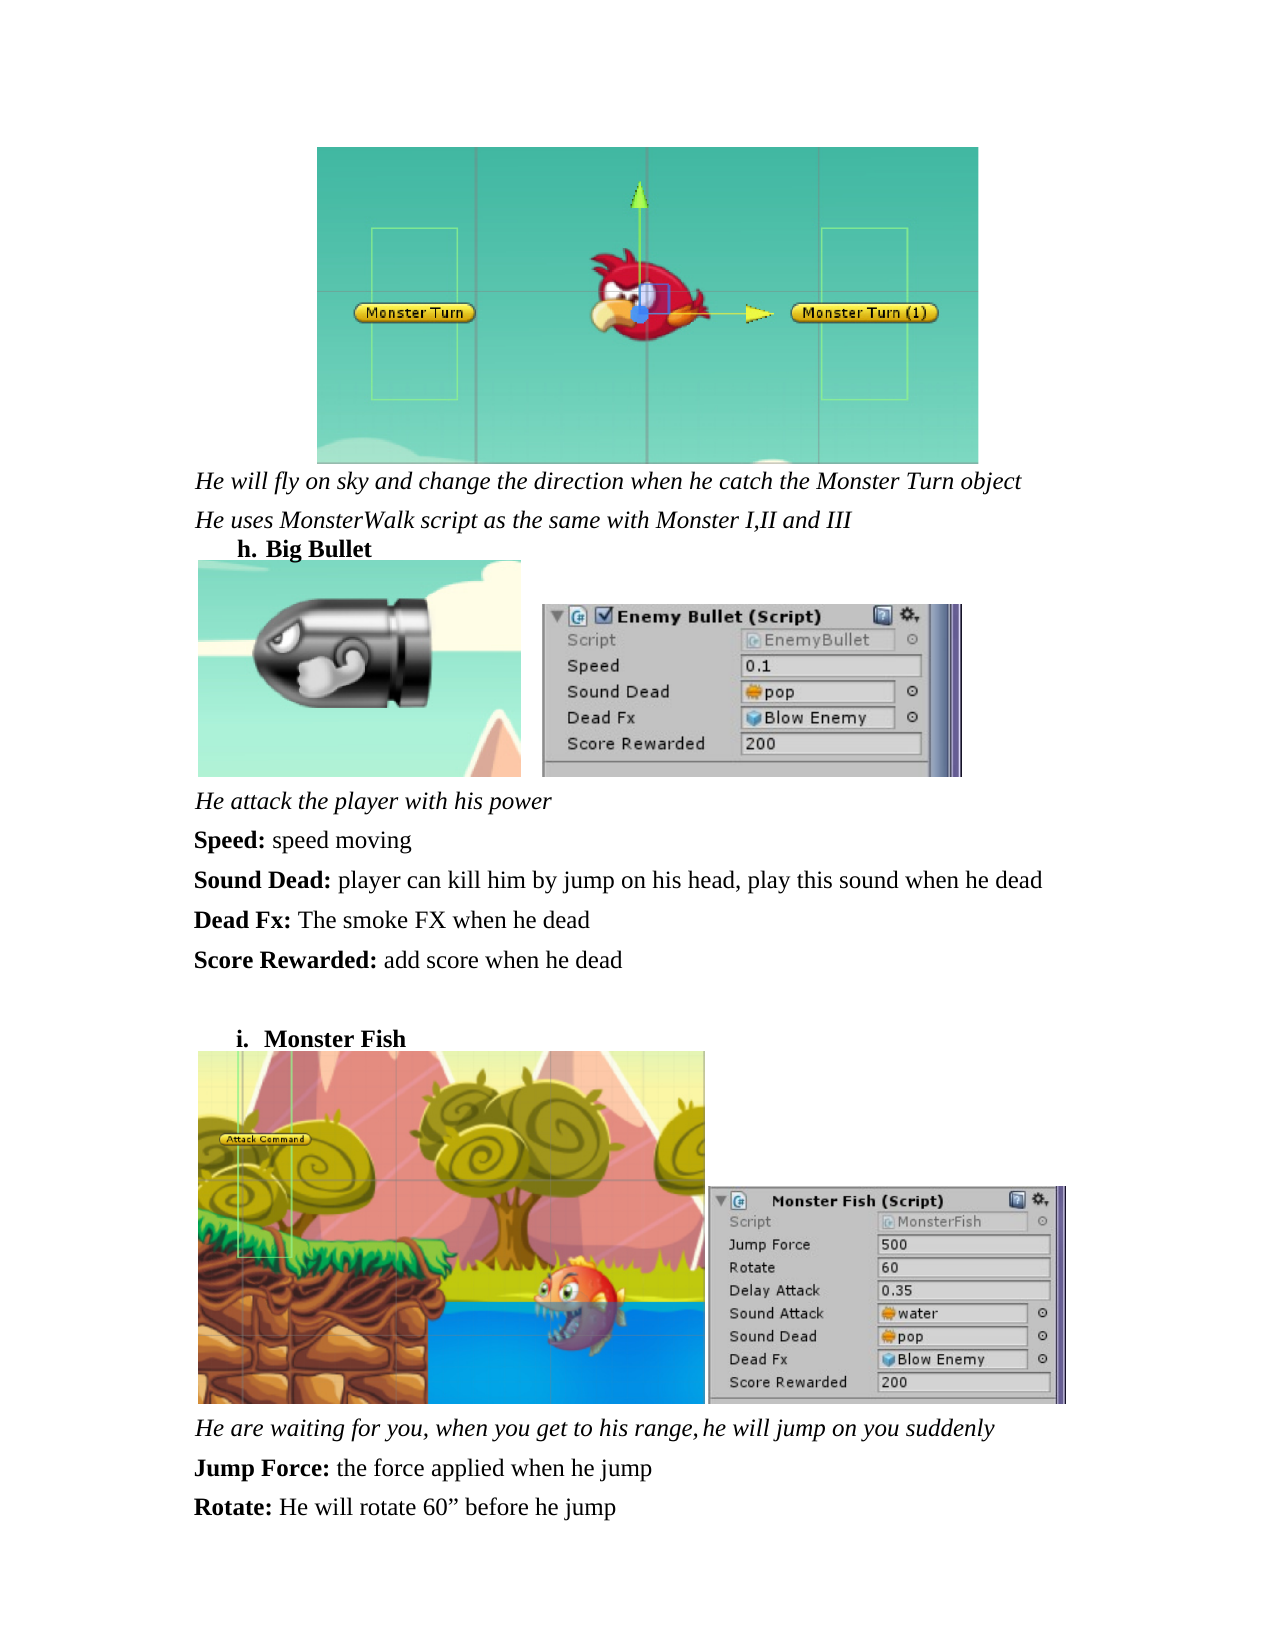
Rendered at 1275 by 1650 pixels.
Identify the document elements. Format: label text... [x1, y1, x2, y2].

text Sound Dead: player can kill him by jump on his head, play this sound when he dead [193, 865, 1100, 894]
picture [197, 1050, 705, 1404]
text Jump Force: the force applied when he jump [193, 1453, 1100, 1481]
text Speed: speed moving [193, 826, 1100, 854]
text He uses MonsterWalk script as the same with Monster I,II and III [195, 505, 1101, 534]
picture [542, 604, 962, 777]
picture [708, 1186, 1066, 1404]
picture [317, 146, 979, 464]
text Score Rewarded: add score when he dead [193, 945, 1100, 974]
text He will fly on sky and change the direction when he catch the Monster Turn object [195, 466, 1101, 495]
text Dead Fx: The smoke FX when he dead [193, 905, 1100, 934]
text Rotate: He will rotate 60” before he jump [193, 1492, 1100, 1521]
picture [197, 559, 521, 777]
